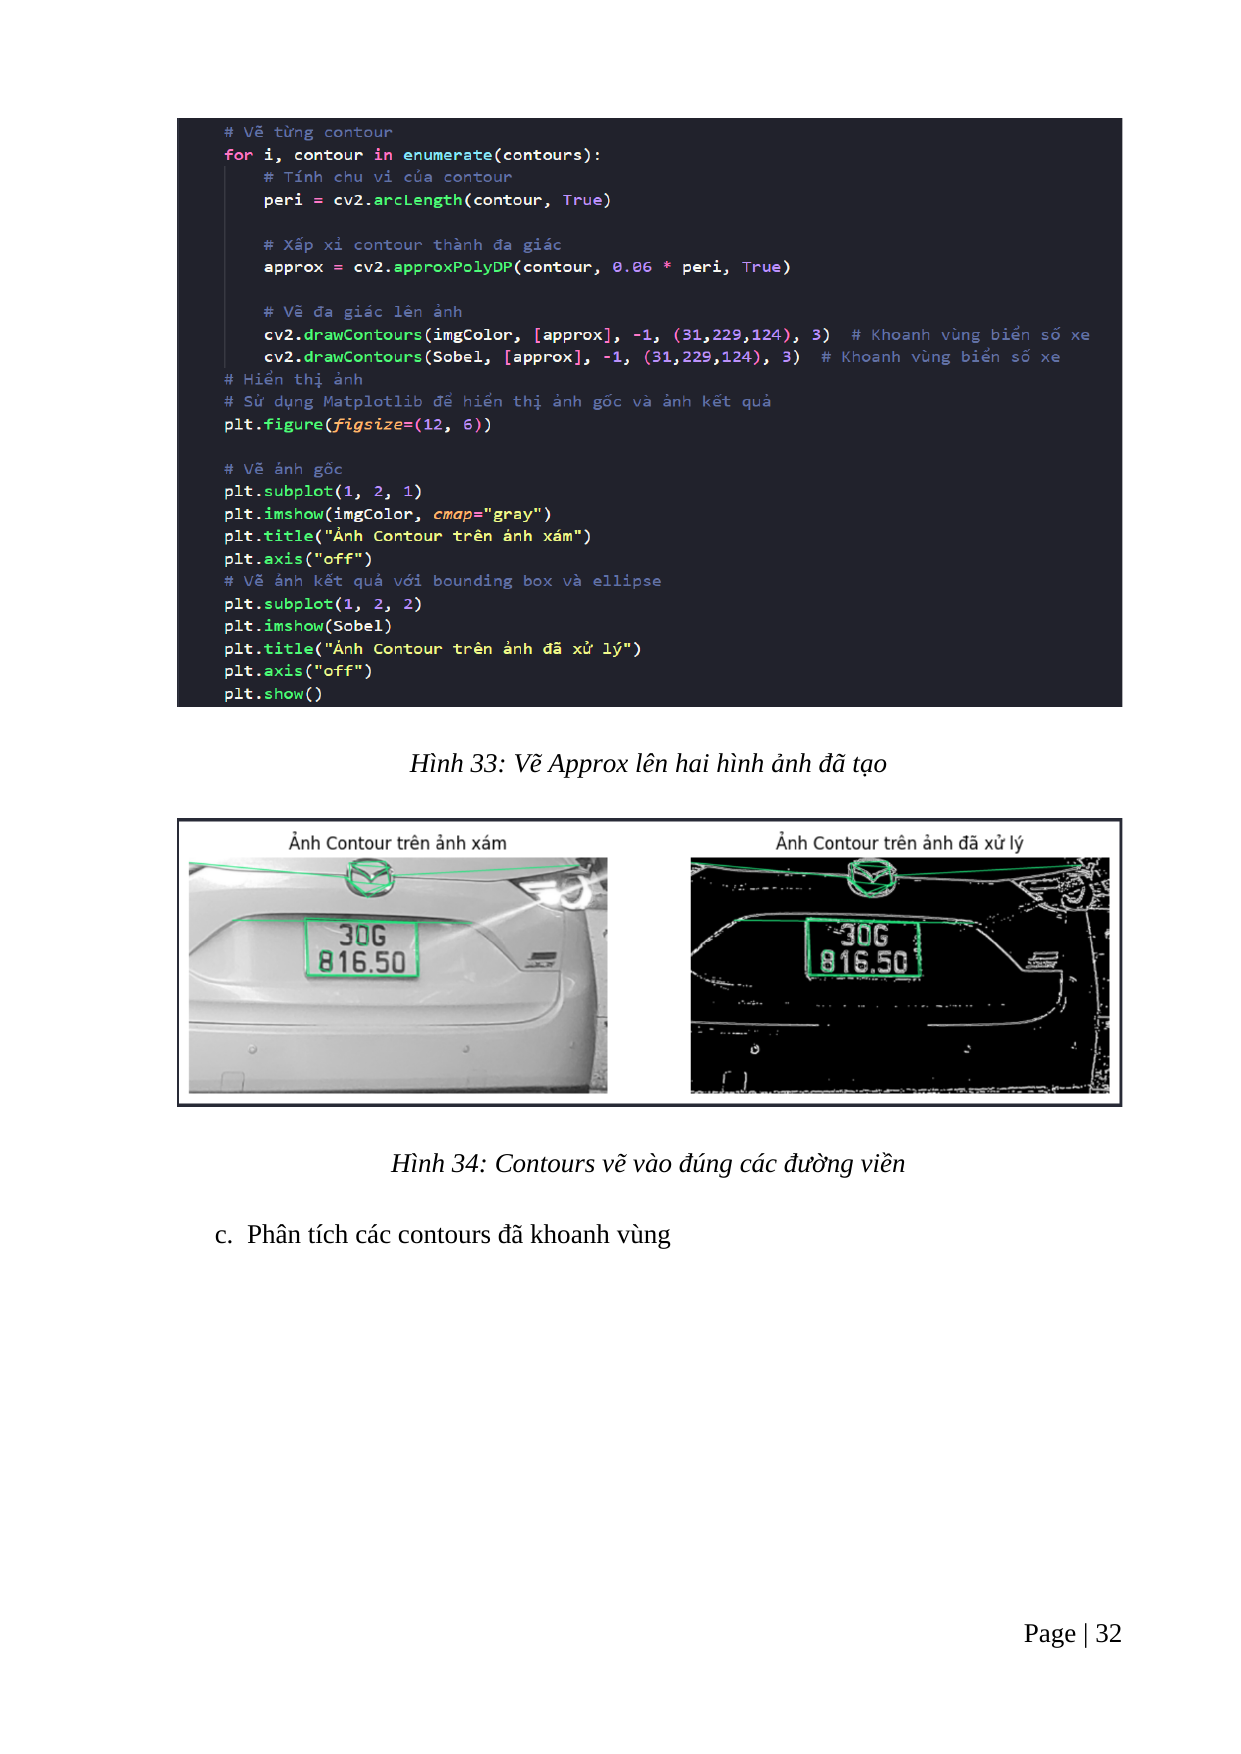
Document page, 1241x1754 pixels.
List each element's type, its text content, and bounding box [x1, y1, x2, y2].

text Hình 34: Contours vẽ vào đúng các đường viền [177, 1147, 1122, 1178]
list Phân tích các contours đã khoanh vùng [214, 1218, 1122, 1250]
text Hình 33: Vẽ Approx lên hai hình ảnh đã tạo [177, 747, 1122, 778]
picture [177, 118, 1123, 707]
picture [177, 818, 1123, 1107]
